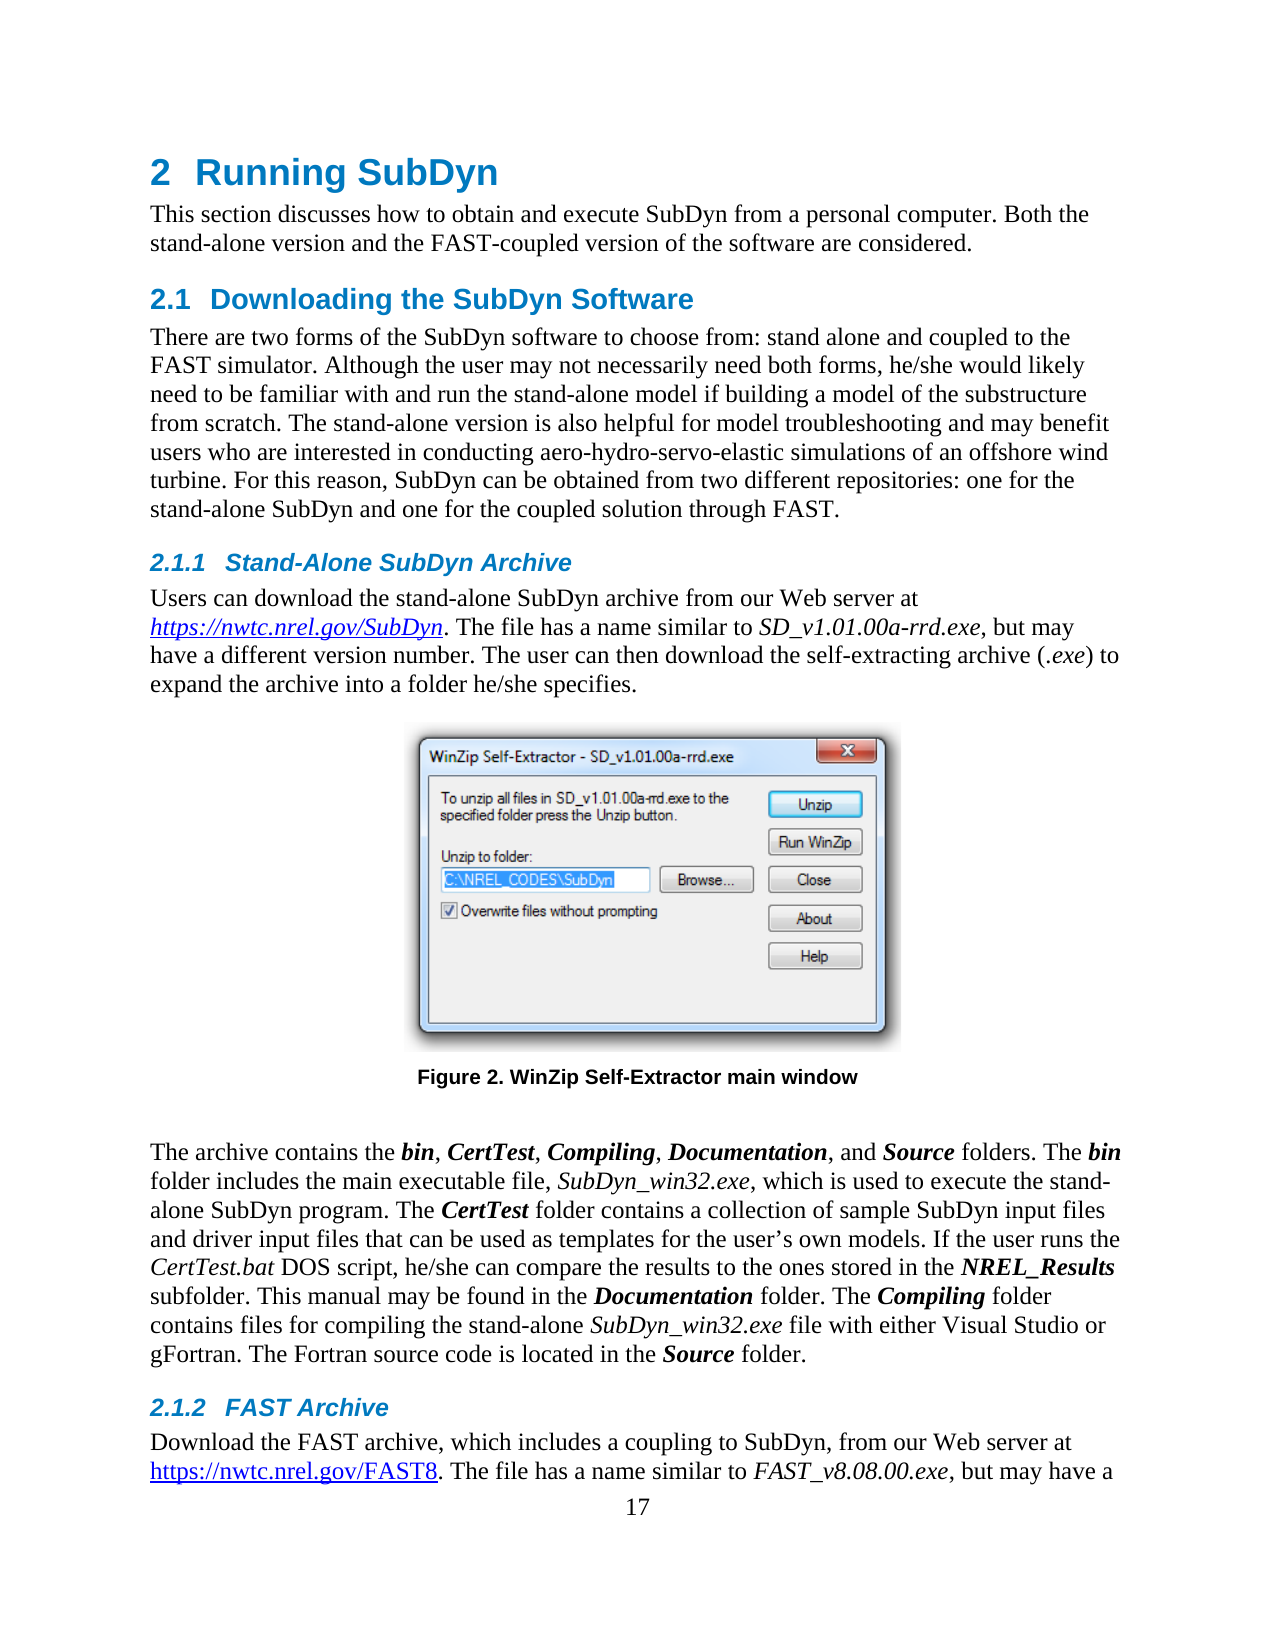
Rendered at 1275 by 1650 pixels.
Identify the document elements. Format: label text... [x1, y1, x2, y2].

text Stand-Alone SubDyn Archive [150, 548, 1125, 577]
text Users can download the stand-alone SubDyn archive from our Web server at https://nwtc.nrel.gov/SubDyn. The file has a name similar to SD_v1.01.00a-rrd.exe, but may have a different version number. The user can then download the self-extracting archive (.exe) to expand the archive into a folder he/she specifies. [150, 583, 1125, 698]
text There are two forms of the SubDyn software to choose from: stand alone and coupled to the FAST simulator. Although the user may not necessarily need both forms, he/she would likely need to be familiar with and run the stand-alone model if building a model of the substructure from scratch. The stand-alone version is also helpful for model troubleshooting and may benefit users who are interested in conducting aero-hydro-servo-elastic simulations of an offshore wind turbine. For this reason, SubDyn can be obtained from two different repositories: one for the stand-alone SubDyn and one for the coupled solution through FAST. [150, 322, 1125, 523]
text This section discusses how to obtain and execute SubDyn from a personal computer. Both the stand-alone version and the FAST-coupled version of the software are considered. [150, 199, 1125, 257]
text Figure 2. WinZip Self-Extractor main window [150, 1064, 1125, 1088]
text Running SubDyn [150, 150, 1125, 193]
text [150, 1427, 1125, 1485]
text FAST Archive [150, 1392, 1125, 1421]
picture [403, 722, 902, 1052]
text Downloading the SubDyn Software [150, 282, 1125, 315]
text The archive contains the bin, CertTest, Compiling, Documentation, and Source folders. The bin folder includes the main executable file, SubDyn_win32.exe, which is used to execute the stand-alone SubDyn program. The CertTest folder contains a collection of sample SubDyn input files and driver input files that can be used as templates for the user’s own models. If the user runs the CertTest.bat DOS script, he/she can compare the results to the ones stored in the NREL_Results subfolder. This manual may be found in the Documentation folder. The Compiling folder contains files for compiling the stand-alone SubDyn_win32.exe file with either Visual Studio or gFortran. The Fortran source code is located in the Source folder. [150, 1137, 1125, 1367]
